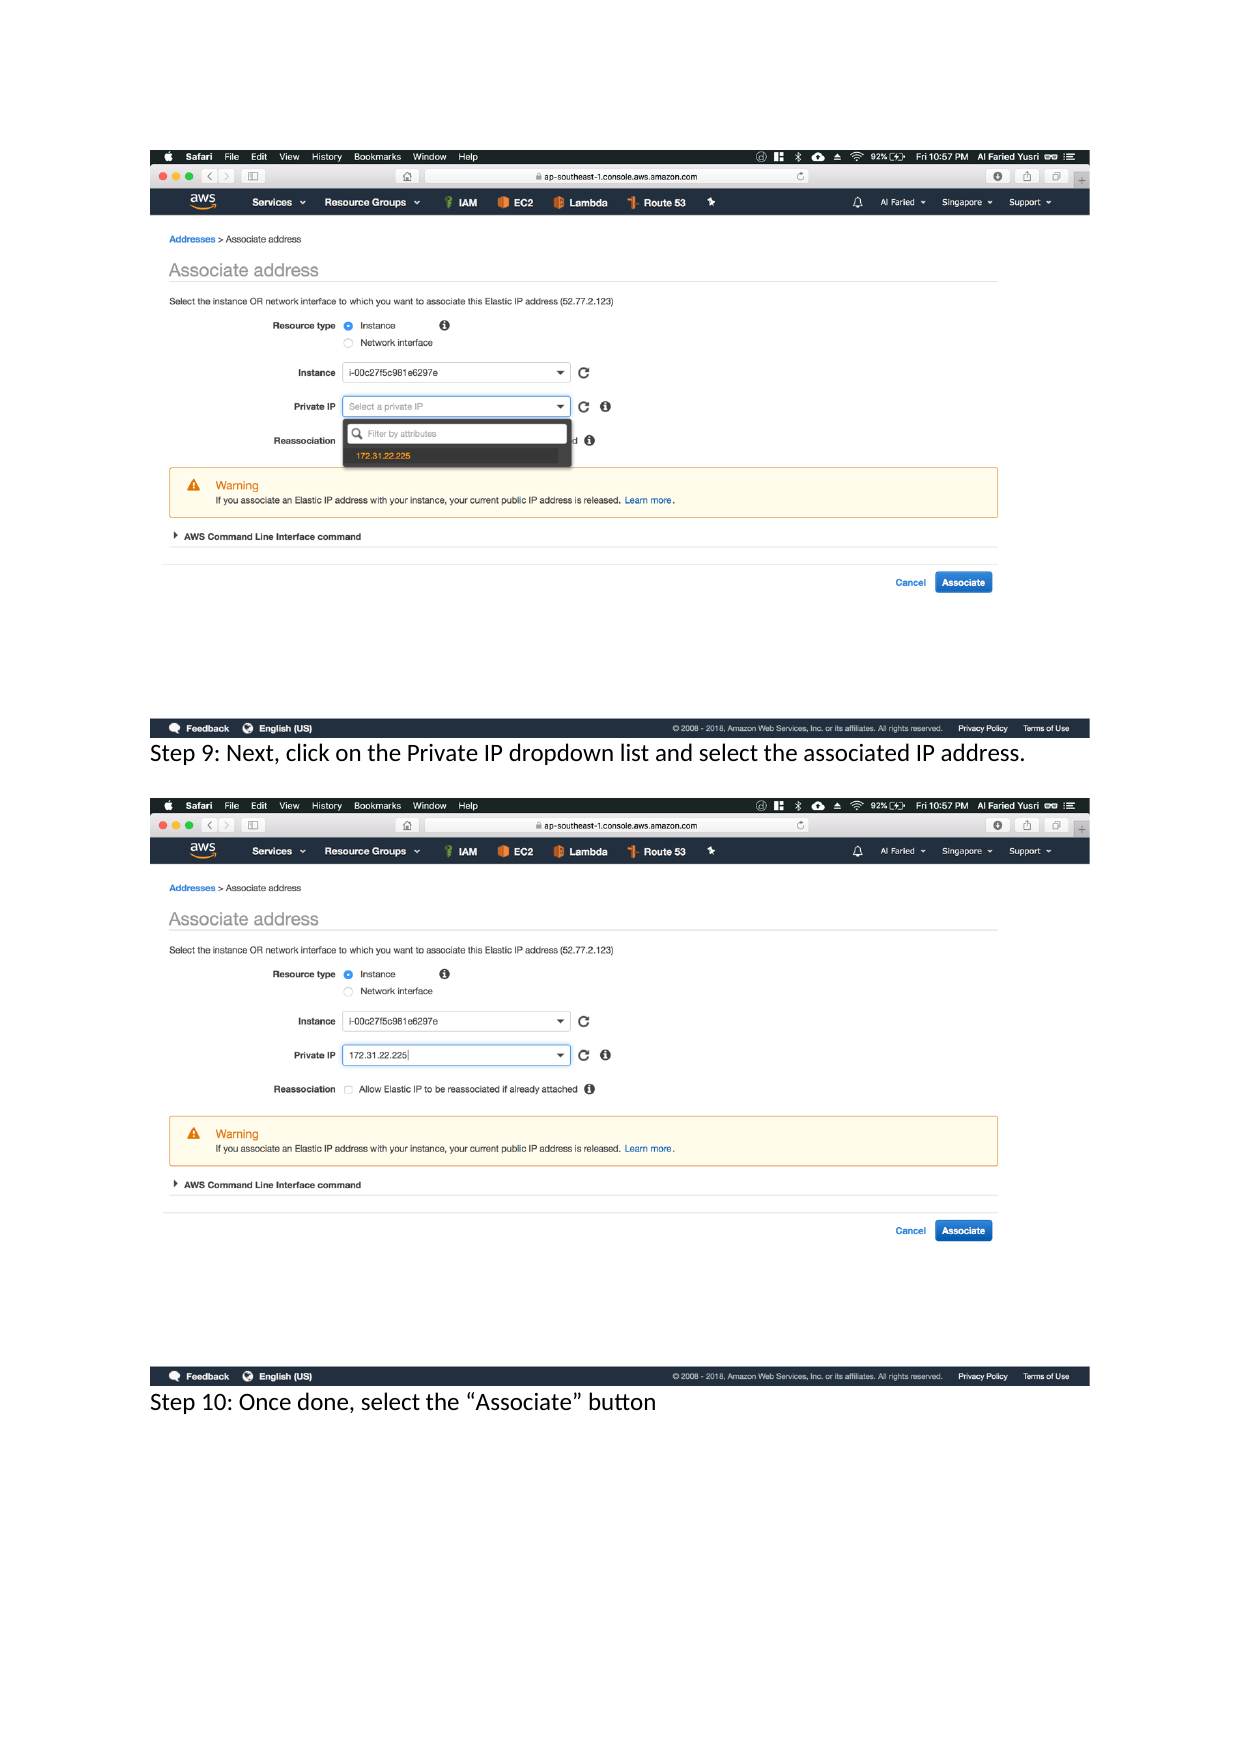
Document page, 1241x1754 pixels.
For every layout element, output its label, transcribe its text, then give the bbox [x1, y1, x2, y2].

picture [150, 150, 1090, 738]
picture [150, 798, 1090, 1386]
text Step 9: Next, click on the Private IP dropdown list and select the associated IP address. [150, 738, 1090, 768]
text Step 10: Once done, select the “Associate” button [150, 1386, 1090, 1416]
